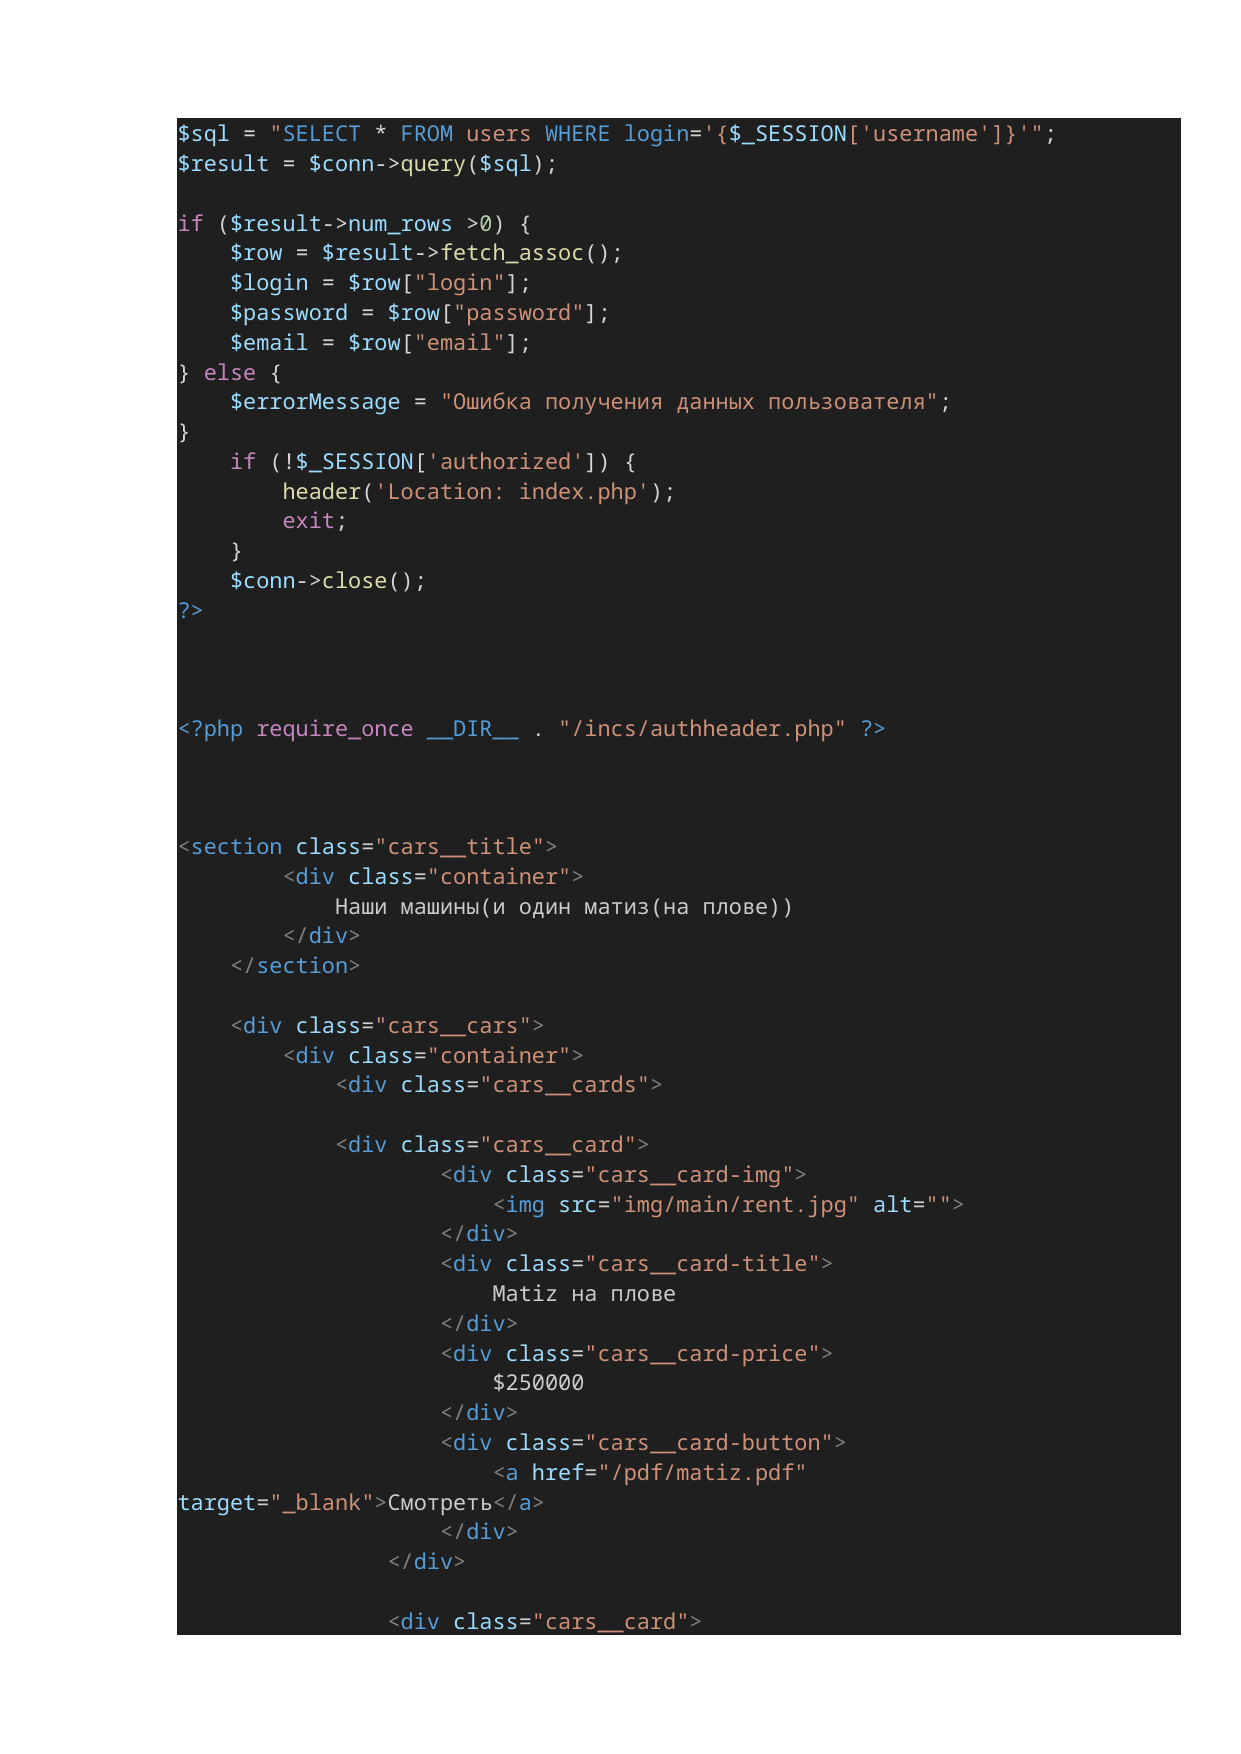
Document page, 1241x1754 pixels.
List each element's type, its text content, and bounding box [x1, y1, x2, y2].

text </div> [177, 1218, 1181, 1248]
text $row = $result->fetch_assoc(); [177, 237, 1181, 267]
text </div> [177, 920, 1181, 950]
text Matiz на плове [177, 1278, 1181, 1308]
text <div class="cars__card"> [177, 1606, 1181, 1635]
text <div class="cars__cars"> [177, 1010, 1181, 1039]
text Наши машины(и один матиз(на плове)) [177, 891, 1181, 920]
text $password = $row["password"]; [177, 297, 1181, 327]
text <div class="cars__card-button"> [177, 1427, 1181, 1457]
text } [177, 535, 1181, 565]
text $errorMessage = "Ошибка получения данных пользователя"; [177, 386, 1181, 416]
text $login = $row["login"]; [177, 267, 1181, 297]
text <?php require_once __DIR__ . "/incs/authheader.php" ?> [177, 713, 1181, 743]
text <div class="cars__card-price"> [177, 1337, 1181, 1367]
text exit; [177, 505, 1181, 535]
text <div class="cars__card-title"> [177, 1248, 1181, 1278]
text $email = $row["email"]; [177, 327, 1181, 356]
text <div class="cars__card-img"> [177, 1159, 1181, 1188]
text $250000 [177, 1367, 1181, 1397]
text <a href="/pdf/matiz.pdf" target="_blank">Смотреть</a> [177, 1457, 1181, 1516]
text $result = $conn->query($sql); [177, 148, 1181, 178]
text </div> [177, 1516, 1181, 1546]
text <section class="cars__title"> [177, 831, 1181, 861]
text </div> [177, 1397, 1181, 1427]
text if ($result->num_rows >0) { [177, 207, 1181, 237]
text $conn->close(); [177, 565, 1181, 595]
text <div class="cars__card"> [177, 1129, 1181, 1159]
text <div class="container"> [177, 1039, 1181, 1069]
text $sql = "SELECT * FROM users WHERE login='{$_SESSION['username']}'"; [177, 118, 1181, 148]
text </section> [177, 950, 1181, 980]
text header('Location: index.php'); [177, 476, 1181, 505]
text } else { [177, 356, 1181, 386]
text <img src="img/main/rent.jpg" alt=""> [177, 1188, 1181, 1218]
text </div> [177, 1308, 1181, 1337]
text <div class="cars__cards"> [177, 1069, 1181, 1099]
text <div class="container"> [177, 861, 1181, 891]
text } [177, 416, 1181, 446]
text </div> [177, 1546, 1181, 1576]
text ?> [177, 595, 1181, 624]
text if (!$_SESSION['authorized']) { [177, 446, 1181, 476]
